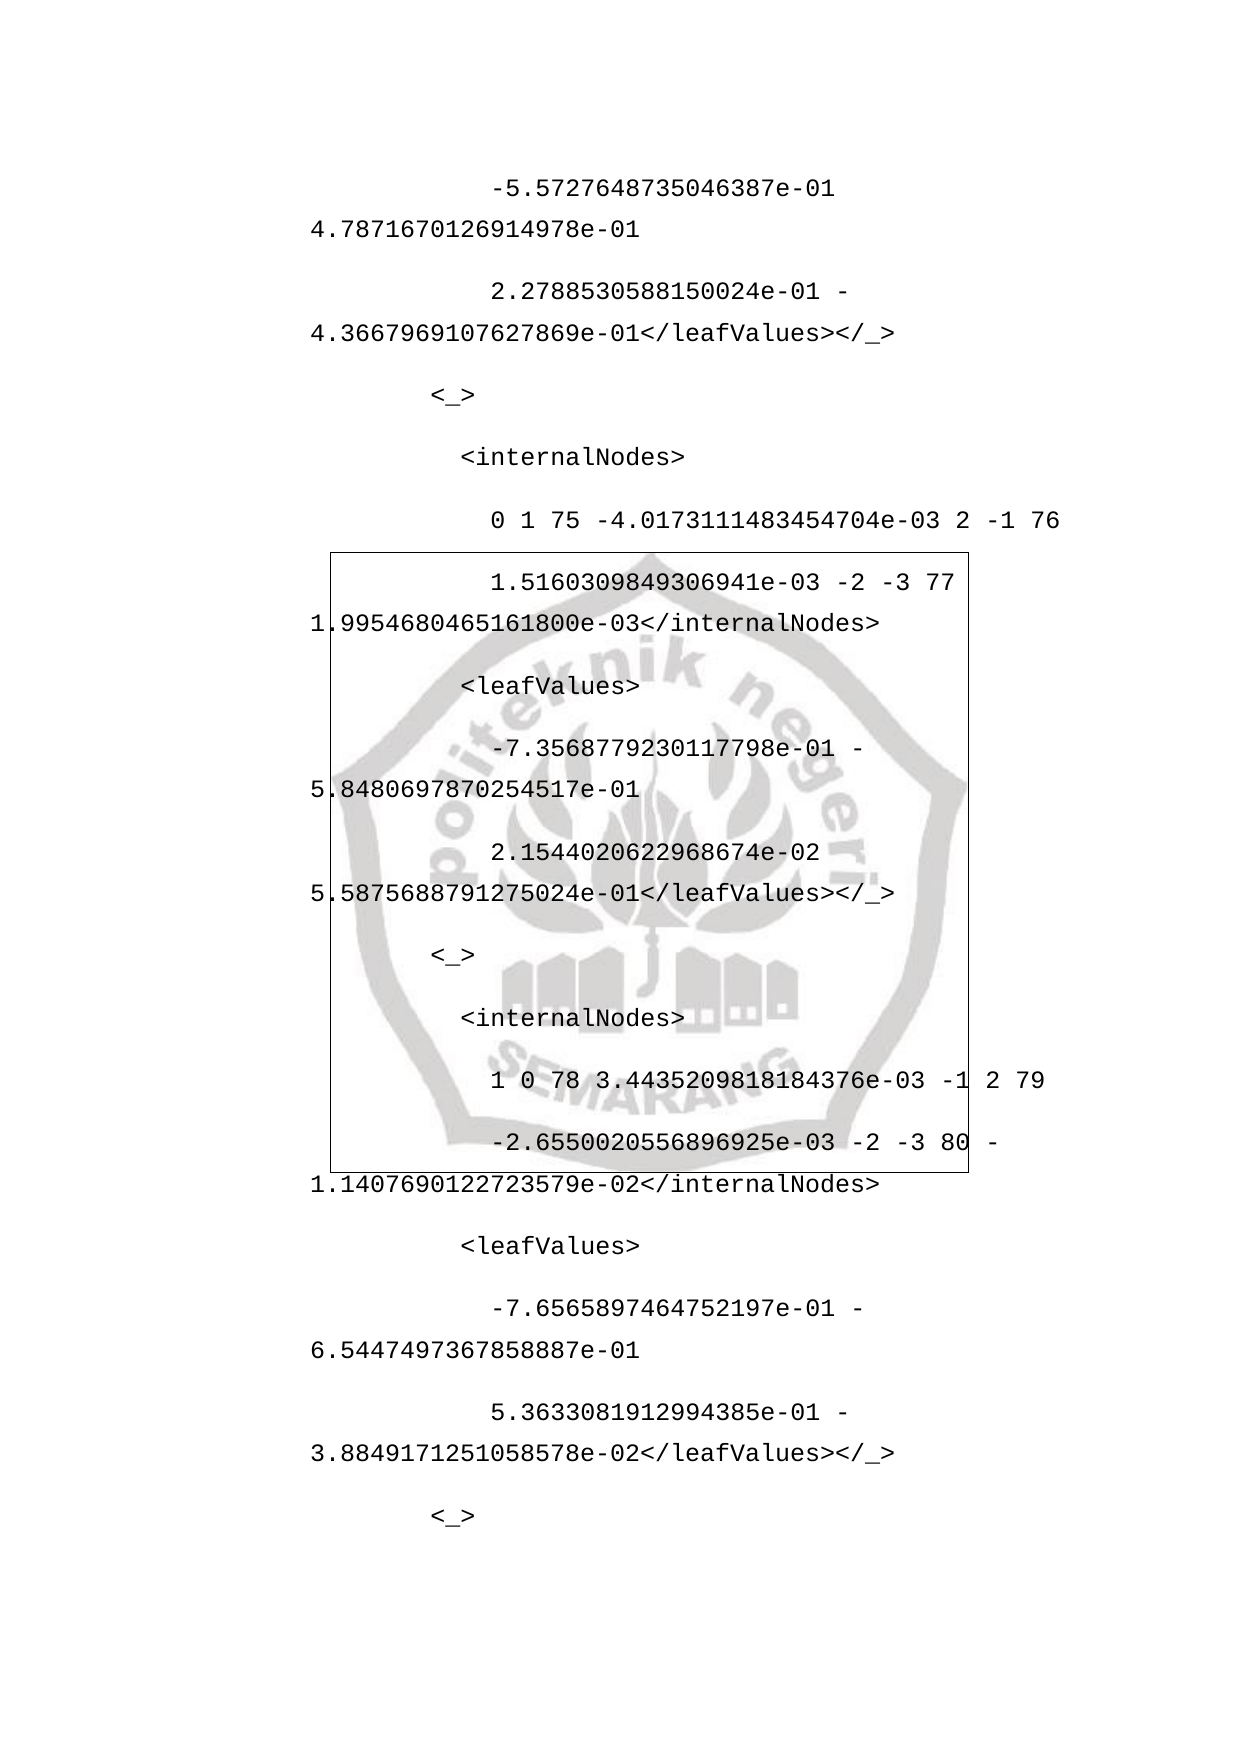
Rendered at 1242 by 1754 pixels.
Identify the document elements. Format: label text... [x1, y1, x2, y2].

text 0 1 75 -4.0173111483454704e-03 2 -1 76 [490, 507, 1073, 536]
text 1 0 78 3.4435209818184376e-03 -1 2 79 [490, 1067, 1073, 1096]
text 1.1407690122723579e-02</internalNodes> [310, 1171, 1073, 1199]
text 2.2788530588150024e-01 - [490, 279, 1073, 307]
text -5.5727648735046387e-01 [490, 175, 1073, 204]
text <_> [430, 1503, 1073, 1532]
picture [331, 909, 968, 1171]
text <internalNodes> [460, 1005, 1073, 1034]
text <internalNodes> [460, 445, 1073, 473]
text 5.5875688791275024e-01</leafValues></_> [310, 881, 1073, 909]
text <leafValues> [460, 673, 1073, 702]
text <_> [430, 943, 1073, 971]
text 1.5160309849306941e-03 -2 -3 77 [490, 569, 1073, 598]
picture [331, 553, 968, 611]
text 2.1544020622968674e-02 [490, 839, 1073, 867]
text <leafValues> [460, 1234, 1073, 1262]
text -2.6550020556896925e-03 -2 -3 80 - [490, 1130, 1073, 1158]
text -7.6565897464752197e-01 - [490, 1296, 1073, 1324]
picture [331, 805, 968, 881]
text 1.9954680465161800e-03</internalNodes> [310, 611, 1073, 639]
text 5.3633081912994385e-01 - [490, 1399, 1073, 1428]
text 3.8849171251058578e-02</leafValues></_> [310, 1441, 1073, 1469]
text 4.3667969107627869e-01</leafValues></_> [310, 320, 1073, 349]
text 5.8480697870254517e-01 [310, 777, 1073, 805]
text 6.5447497367858887e-01 [310, 1337, 1073, 1366]
picture [331, 639, 968, 777]
text -7.3568779230117798e-01 - [490, 735, 1073, 764]
text <_> [430, 383, 1073, 411]
text 4.7871670126914978e-01 [310, 217, 1073, 245]
